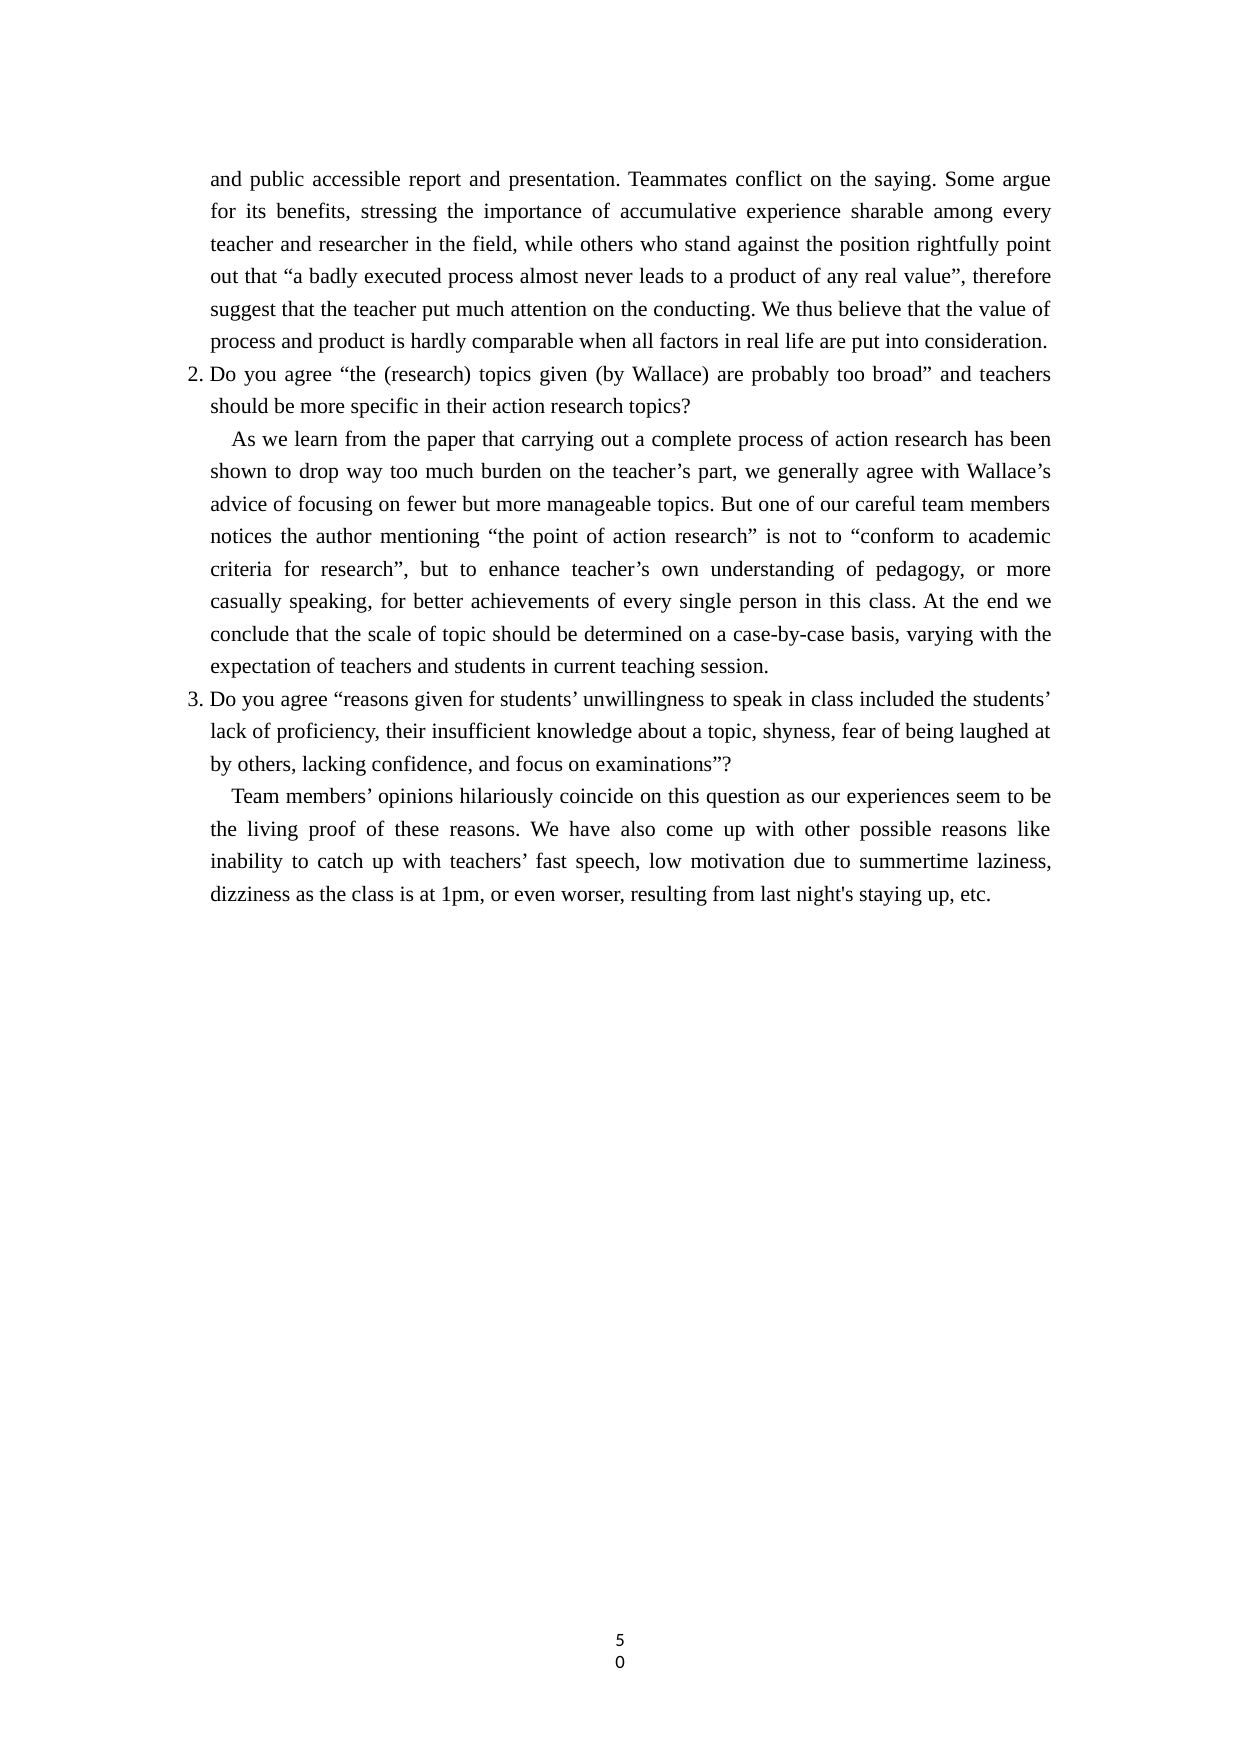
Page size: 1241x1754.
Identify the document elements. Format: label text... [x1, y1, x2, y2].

text As we learn from the paper that carrying out a complete process of action research has been shown to drop way too much burden on the teacher’s part, we generally agree with Wallace’s advice of focusing on fewer but more manageable topics. But one of our careful team members notices the author mentioning “the point of action research” is not to “conform to academic criteria for research”, but to enhance teacher’s own understanding of pedagogy, or more casually speaking, for better achievements of every single person in this class. At the end we conclude that the scale of topic should be determined on a case-by-case basis, varying with the expectation of teachers and students in current teaching session. [210, 422, 1053, 682]
list Do you agree “reasons given for students’ unwillingness to speak in class included the students’ lack of proficiency, their insufficient knowledge about a topic, shyness, fear of being laughed at by others, lacking confidence, and focus on examinations”? [187, 682, 1053, 779]
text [210, 162, 1053, 357]
list Do you agree “the (research) topics given (by Wallace) are probably too broad” and teachers should be more specific in their action research topics? [187, 357, 1053, 422]
text Team members’ opinions hilariously coincide on this question as our experiences seem to be the living proof of these reasons. We have also come up with other possible reasons like inability to catch up with teachers’ fast speech, low motivation due to summertime laziness, dizziness as the class is at 1pm, or even worser, resulting from last night's staying up, etc. [210, 779, 1053, 909]
